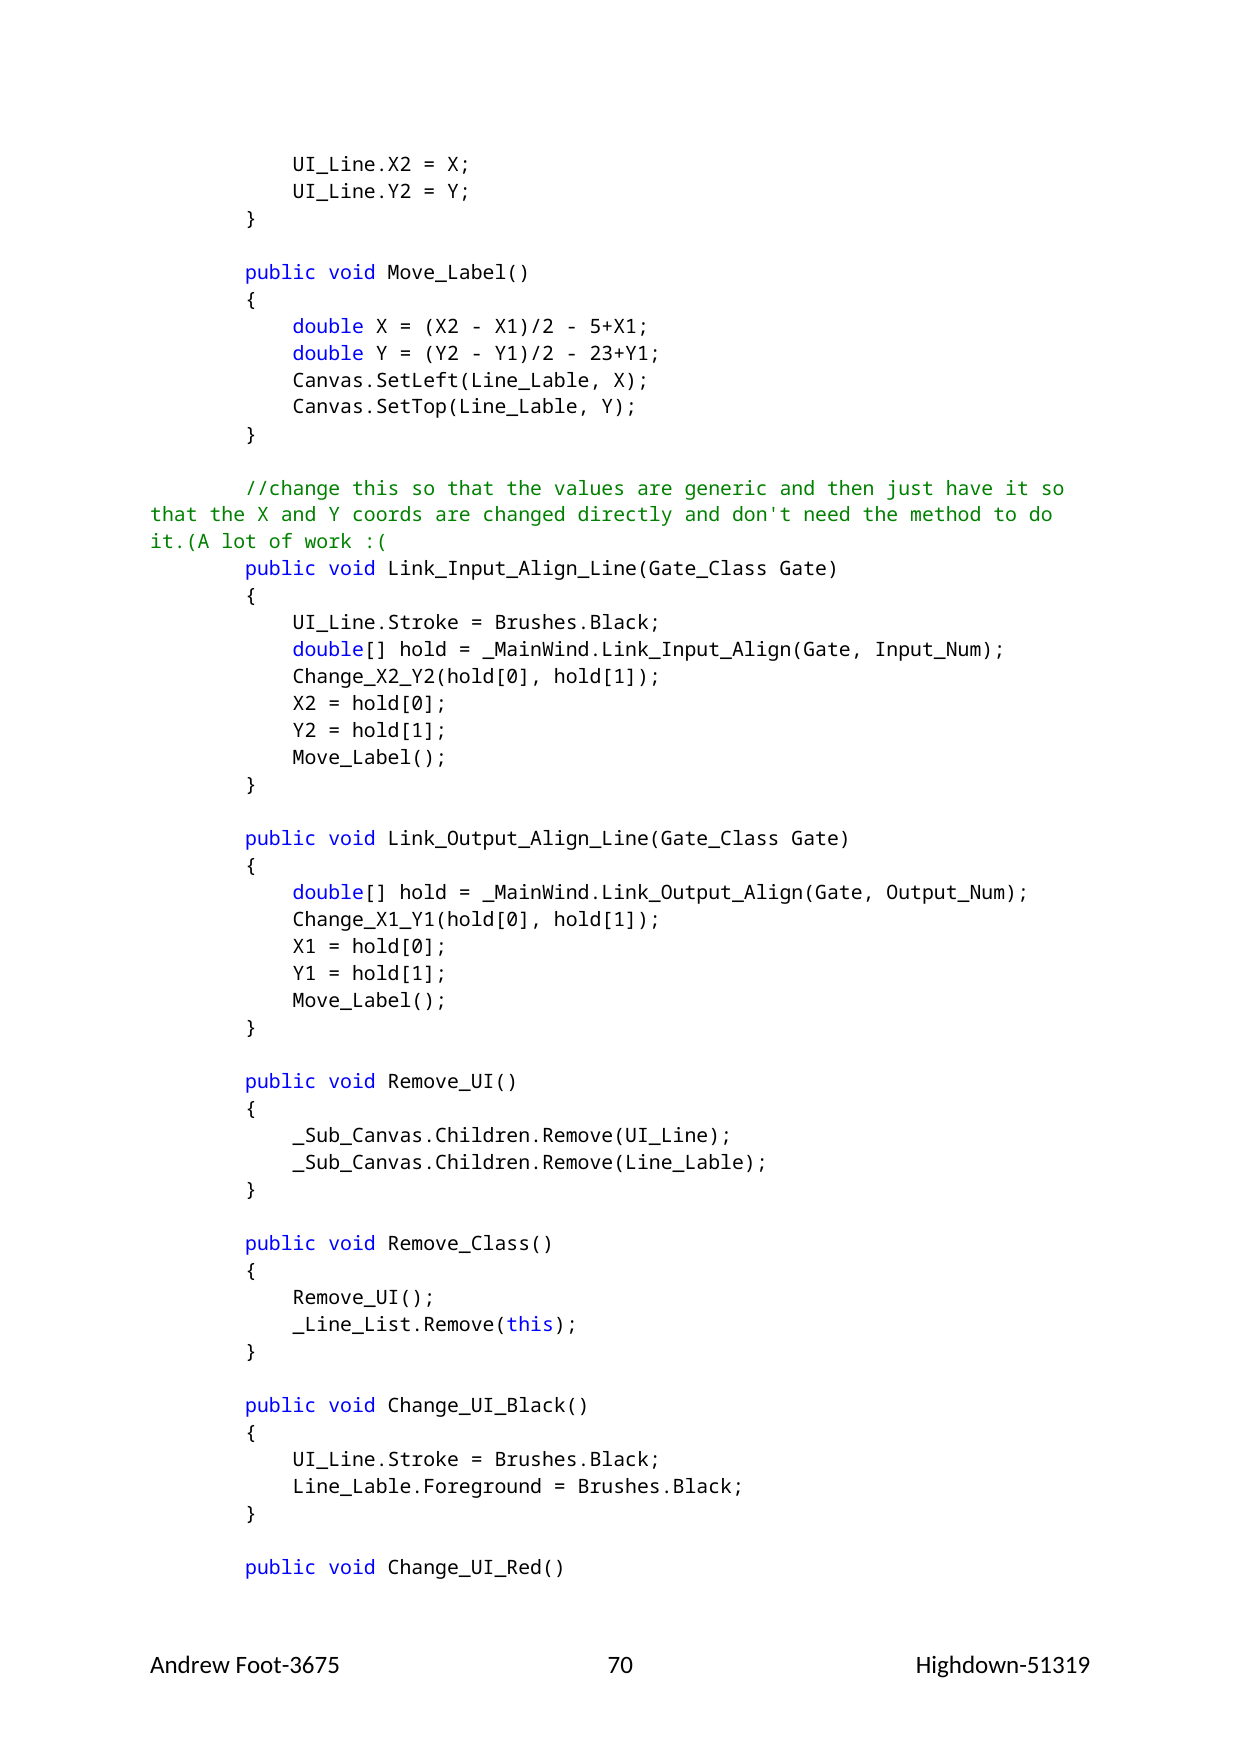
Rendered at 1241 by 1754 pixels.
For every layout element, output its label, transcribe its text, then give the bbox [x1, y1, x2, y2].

text double[] hold = _MainWind.Link_Output_Align(Gate, Output_Num); [150, 878, 1090, 905]
text //change this so that the values are generic and then just have it so that the X and Y coords are changed directly and don't need the method to do it.(A lot of work :( [150, 474, 1090, 555]
text } [150, 771, 1090, 797]
text UI_Line.X2 = X; [150, 150, 1090, 177]
text _Sub_Canvas.Children.Remove(UI_Line); [150, 1121, 1090, 1148]
text Canvas.SetTop(Line_Lable, Y); [150, 393, 1090, 420]
text Y2 = hold[1]; [150, 717, 1090, 743]
text } [150, 1013, 1090, 1040]
text { [150, 851, 1090, 878]
text public void Link_Input_Align_Line(Gate_Class Gate) [150, 555, 1090, 582]
text Line_Lable.Foreground = Brushes.Black; [150, 1472, 1090, 1499]
text { [150, 1256, 1090, 1283]
text { [150, 582, 1090, 609]
text UI_Line.Y2 = Y; [150, 177, 1090, 204]
text Move_Label(); [150, 743, 1090, 771]
text } [150, 1175, 1090, 1202]
text public void Remove_Class() [150, 1229, 1090, 1256]
text } [150, 1337, 1090, 1364]
text _Line_List.Remove(this); [150, 1310, 1090, 1337]
text double X = (X2 - X1)/2 - 5+X1; [150, 312, 1090, 339]
text double[] hold = _MainWind.Link_Input_Align(Gate, Input_Num); [150, 636, 1090, 663]
text { [150, 1094, 1090, 1121]
text Y1 = hold[1]; [150, 959, 1090, 986]
text Move_Label(); [150, 986, 1090, 1013]
text public void Move_Label() [150, 258, 1090, 285]
text UI_Line.Stroke = Brushes.Black; [150, 1445, 1090, 1472]
text public void Change_UI_Red() [150, 1553, 1090, 1580]
text Canvas.SetLeft(Line_Lable, X); [150, 366, 1090, 393]
text { [150, 285, 1090, 312]
text } [150, 1499, 1090, 1526]
text { [150, 1418, 1090, 1445]
text } [150, 420, 1090, 447]
text public void Change_UI_Black() [150, 1391, 1090, 1418]
text X2 = hold[0]; [150, 689, 1090, 717]
text Change_X1_Y1(hold[0], hold[1]); [150, 905, 1090, 932]
text _Sub_Canvas.Children.Remove(Line_Lable); [150, 1148, 1090, 1175]
text public void Remove_UI() [150, 1067, 1090, 1094]
text double Y = (Y2 - Y1)/2 - 23+Y1; [150, 339, 1090, 366]
text UI_Line.Stroke = Brushes.Black; [150, 609, 1090, 636]
text Change_X2_Y2(hold[0], hold[1]); [150, 663, 1090, 689]
text X1 = hold[0]; [150, 932, 1090, 959]
text } [150, 204, 1090, 231]
text Remove_UI(); [150, 1283, 1090, 1310]
text public void Link_Output_Align_Line(Gate_Class Gate) [150, 824, 1090, 851]
